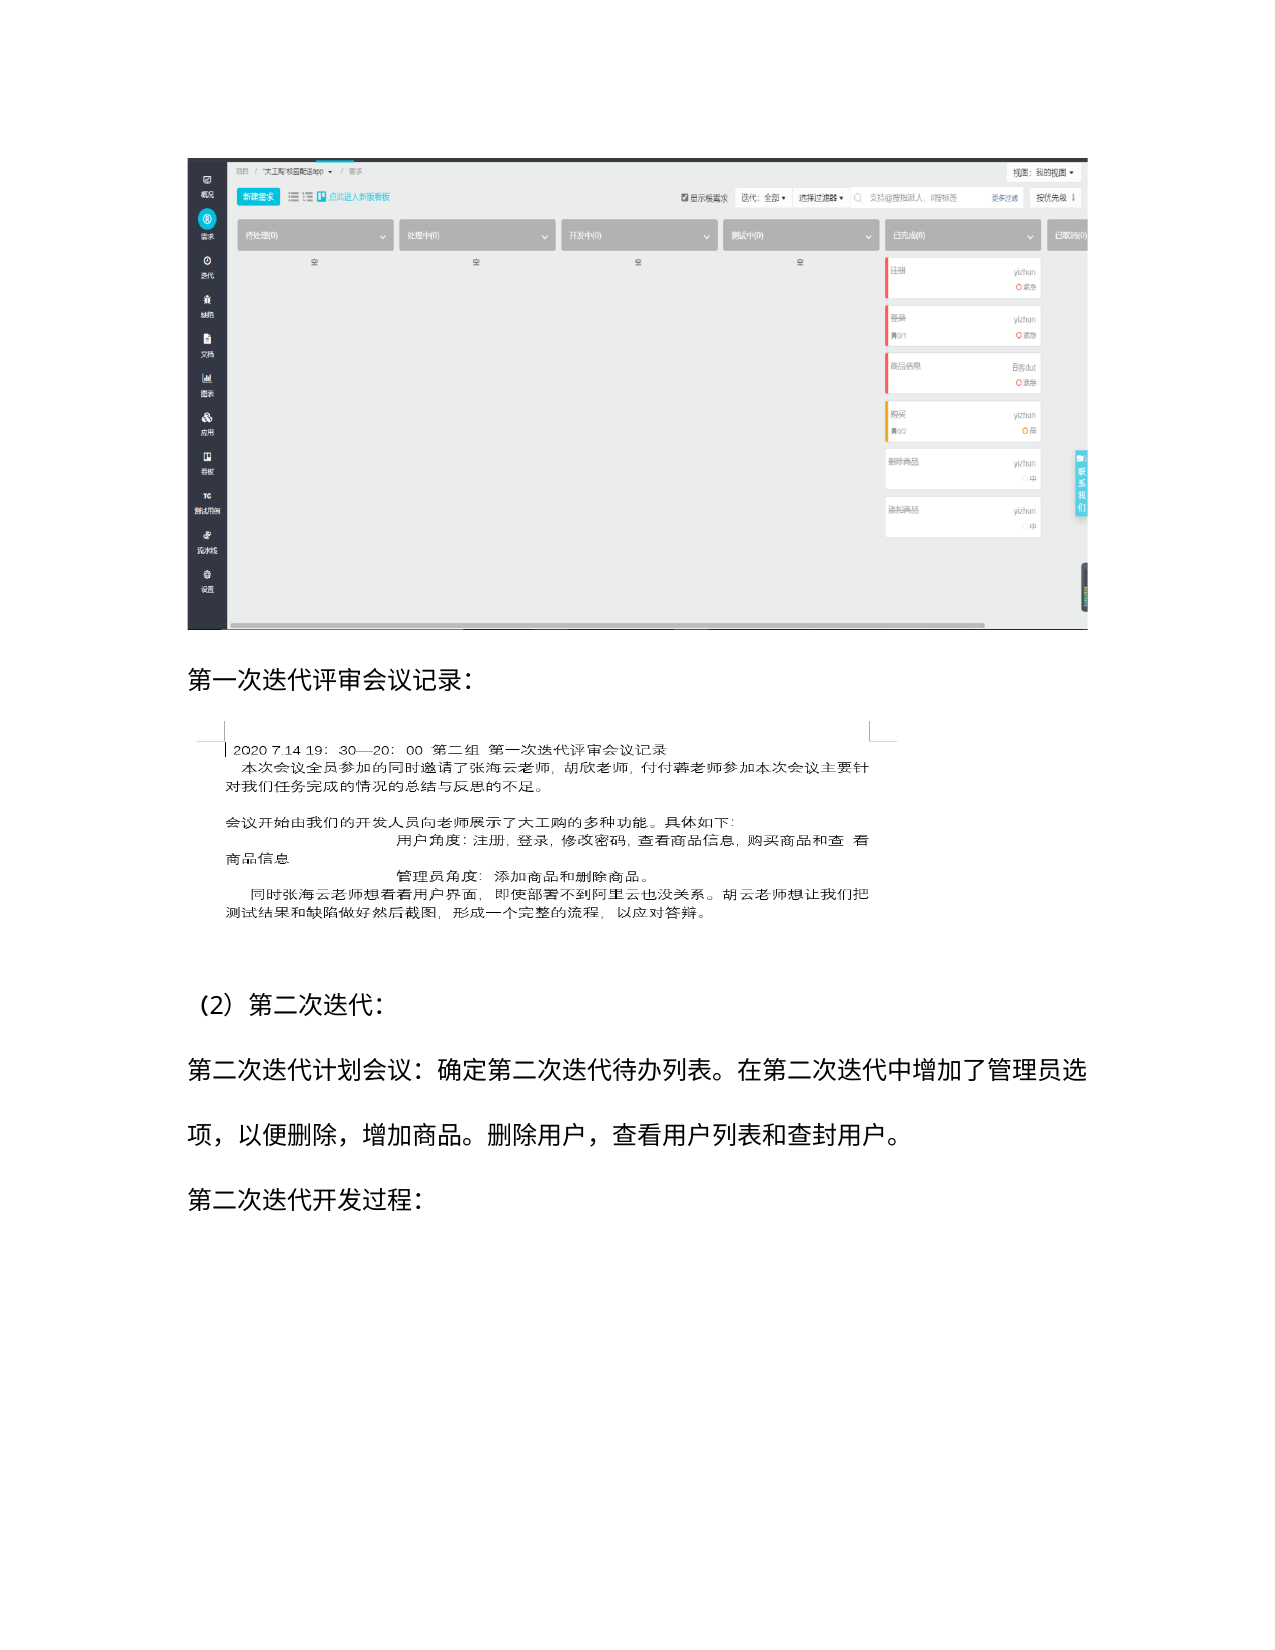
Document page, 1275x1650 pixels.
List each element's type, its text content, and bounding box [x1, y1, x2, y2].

text 第二次迭代开发过程： [187, 1166, 1087, 1231]
text 第二次迭代计划会议：确定第二次迭代待办列表。在第二次迭代中增加了管理员选项，以便删除，增加商品。删除用户，查看用户列表和查封用户。 [187, 1036, 1087, 1166]
picture [187, 711, 924, 944]
text （2）第二次迭代： [187, 971, 1087, 1036]
picture [187, 158, 1088, 630]
text 第一次迭代评审会议记录： [187, 646, 1087, 711]
